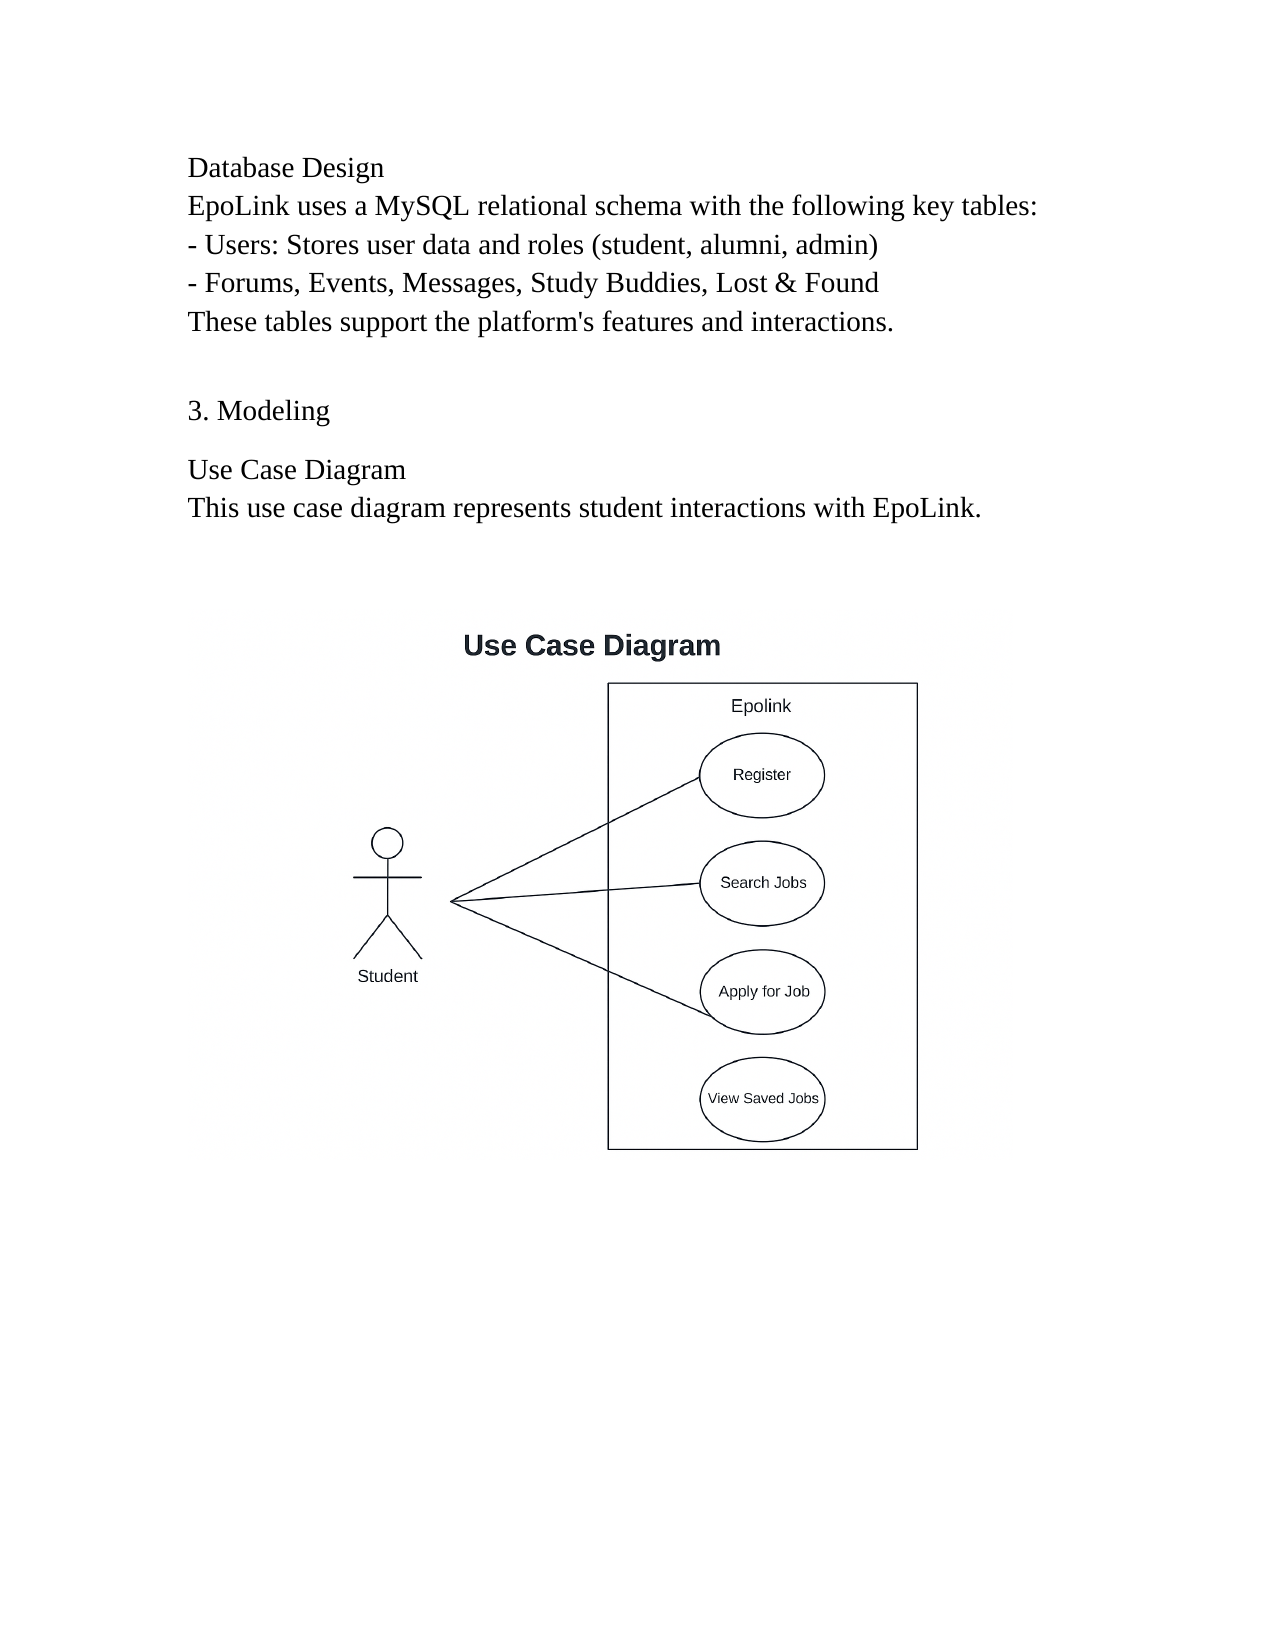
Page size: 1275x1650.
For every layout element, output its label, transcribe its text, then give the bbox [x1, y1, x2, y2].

text EpoLink uses a MySQL relational schema with the following key tables: - Users: Stores user data and roles (student, alumni, admin) - Forums, Events, Messages, Study Buddies, Lost & Found These tables support the platform's features and interactions. [187, 188, 1087, 338]
text This use case diagram represents student interactions with EpoLink. [187, 491, 1087, 524]
subtitle Use Case Diagram [187, 452, 1087, 486]
subtitle 3. Modeling [187, 393, 1087, 426]
picture [187, 609, 1013, 1160]
subtitle Database Design [187, 150, 1087, 183]
